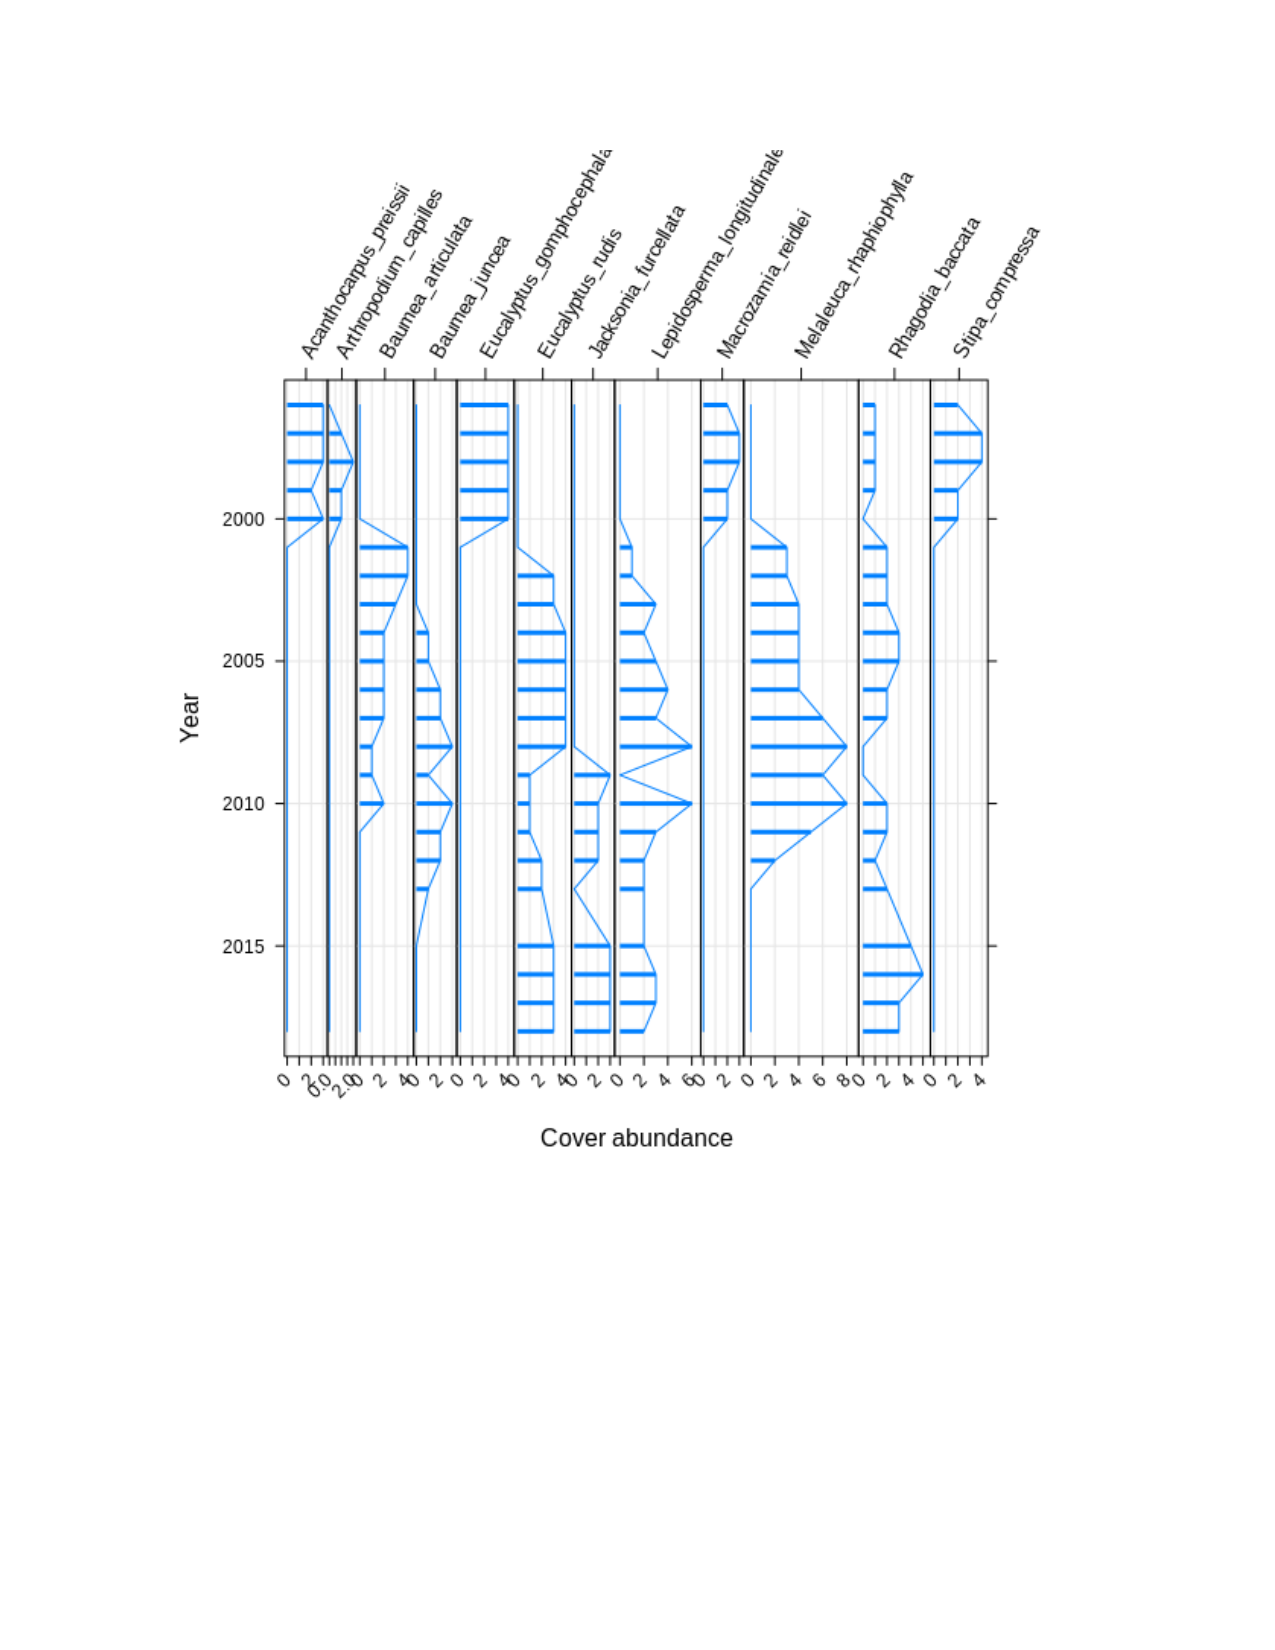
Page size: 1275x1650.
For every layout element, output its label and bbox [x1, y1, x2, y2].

picture [168, 150, 1044, 1171]
